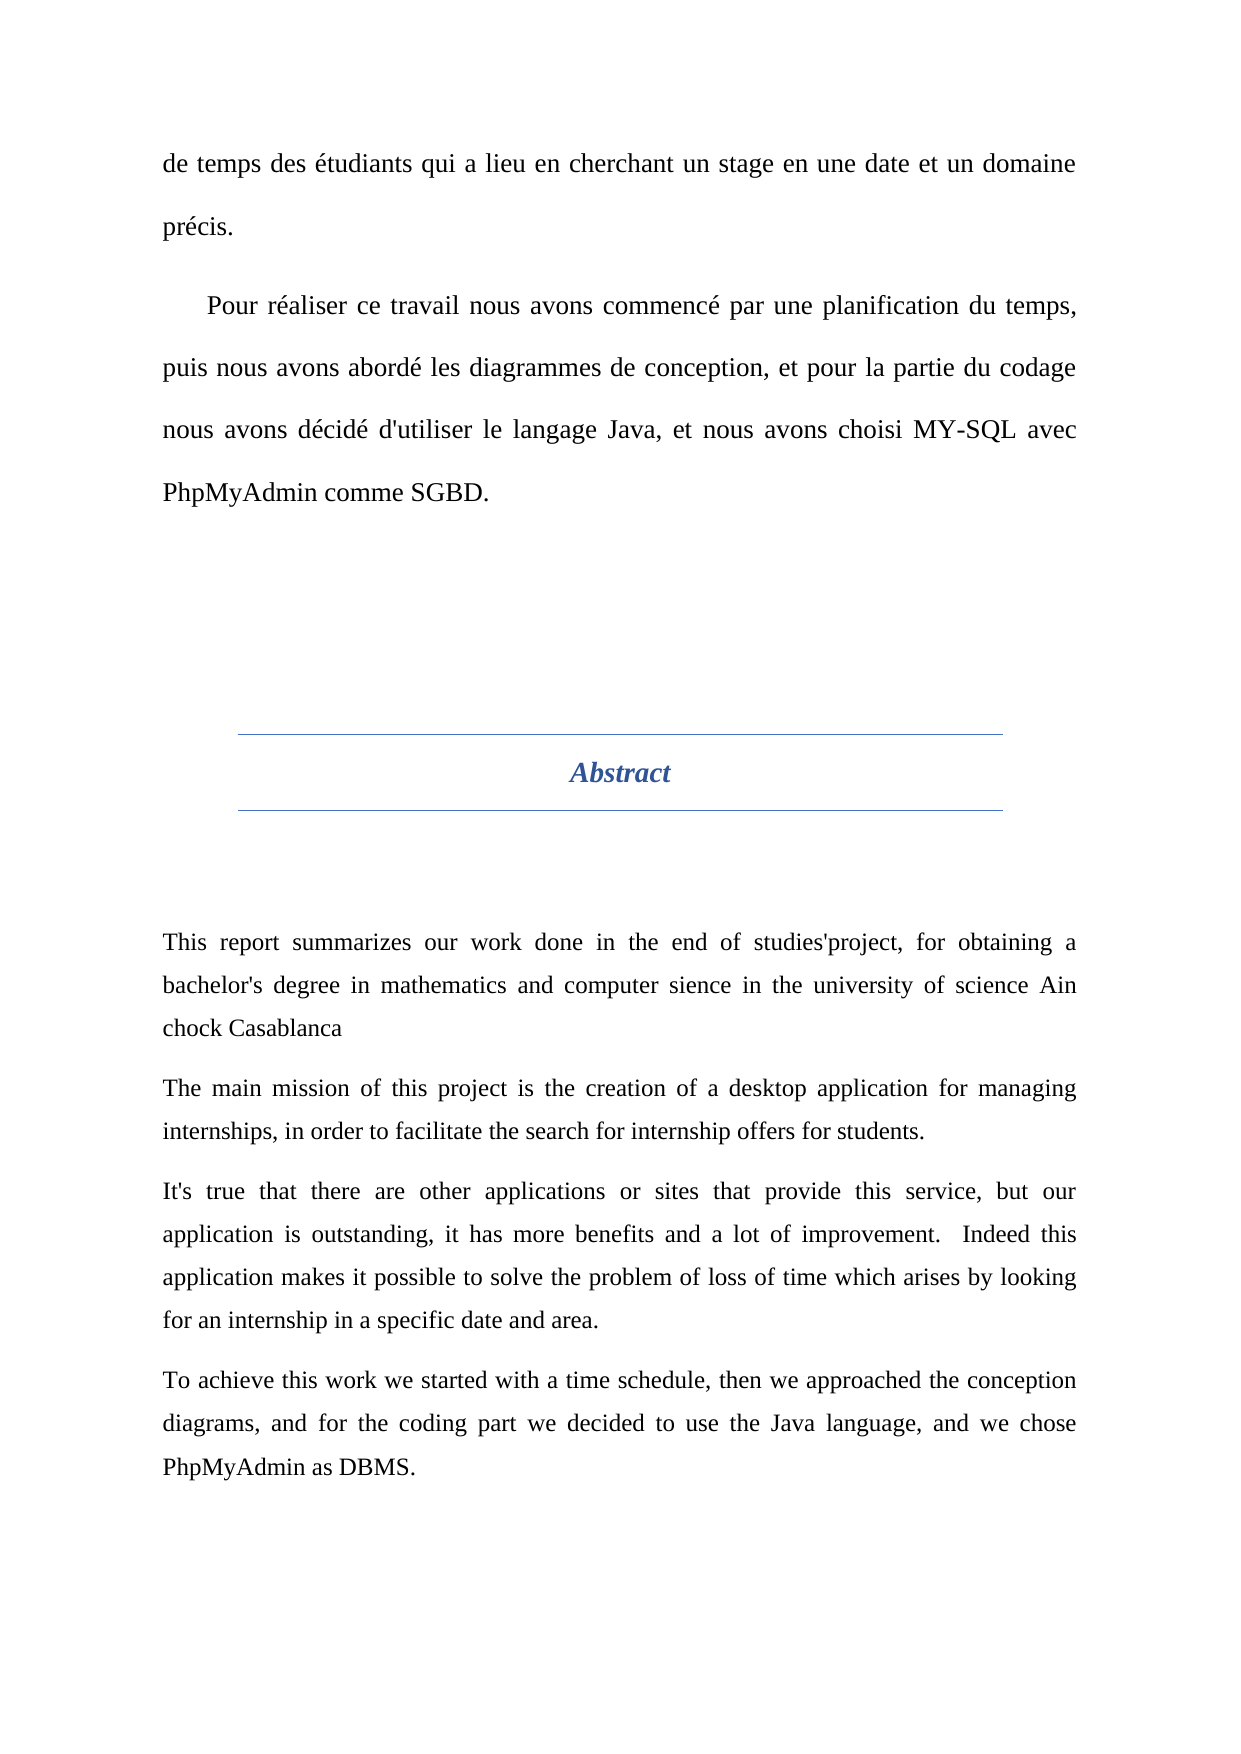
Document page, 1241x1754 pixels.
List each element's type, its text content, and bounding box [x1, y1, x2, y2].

text The main mission of this project is the creation of a desktop application for managing internships, in order to facilitate the search for internship offers for students. [162, 1073, 1078, 1145]
text It's true that there are other applications or sites that provide this service, but our application is outstanding, it has more benefits and a lot of improvement. Indeed this application makes it possible to solve the problem of loss of time which arises by looking for an internship in a specific date and area. [162, 1176, 1078, 1334]
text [162, 148, 1078, 241]
text Pour réaliser ce travail nous avons commencé par une planification du temps, puis nous avons abordé les diagrammes de conception, et pour la partie du codage nous avons décidé d'utiliser le langage Java, et nous avons choisi MY-SQL avec PhpMyAdmin comme SGBD. [162, 289, 1078, 507]
text This report summarizes our work done in the end of studies'project, for obtaining a bachelor's degree in mathematics and computer sience in the university of science Ain chock Casablanca [162, 927, 1078, 1042]
text To achieve this work we started with a time schedule, then we approached the conception diagrams, and for the coding part we decided to use the Java language, and we chose PhpMyAdmin as DBMS. [162, 1365, 1078, 1480]
text Abstract [238, 735, 1003, 810]
